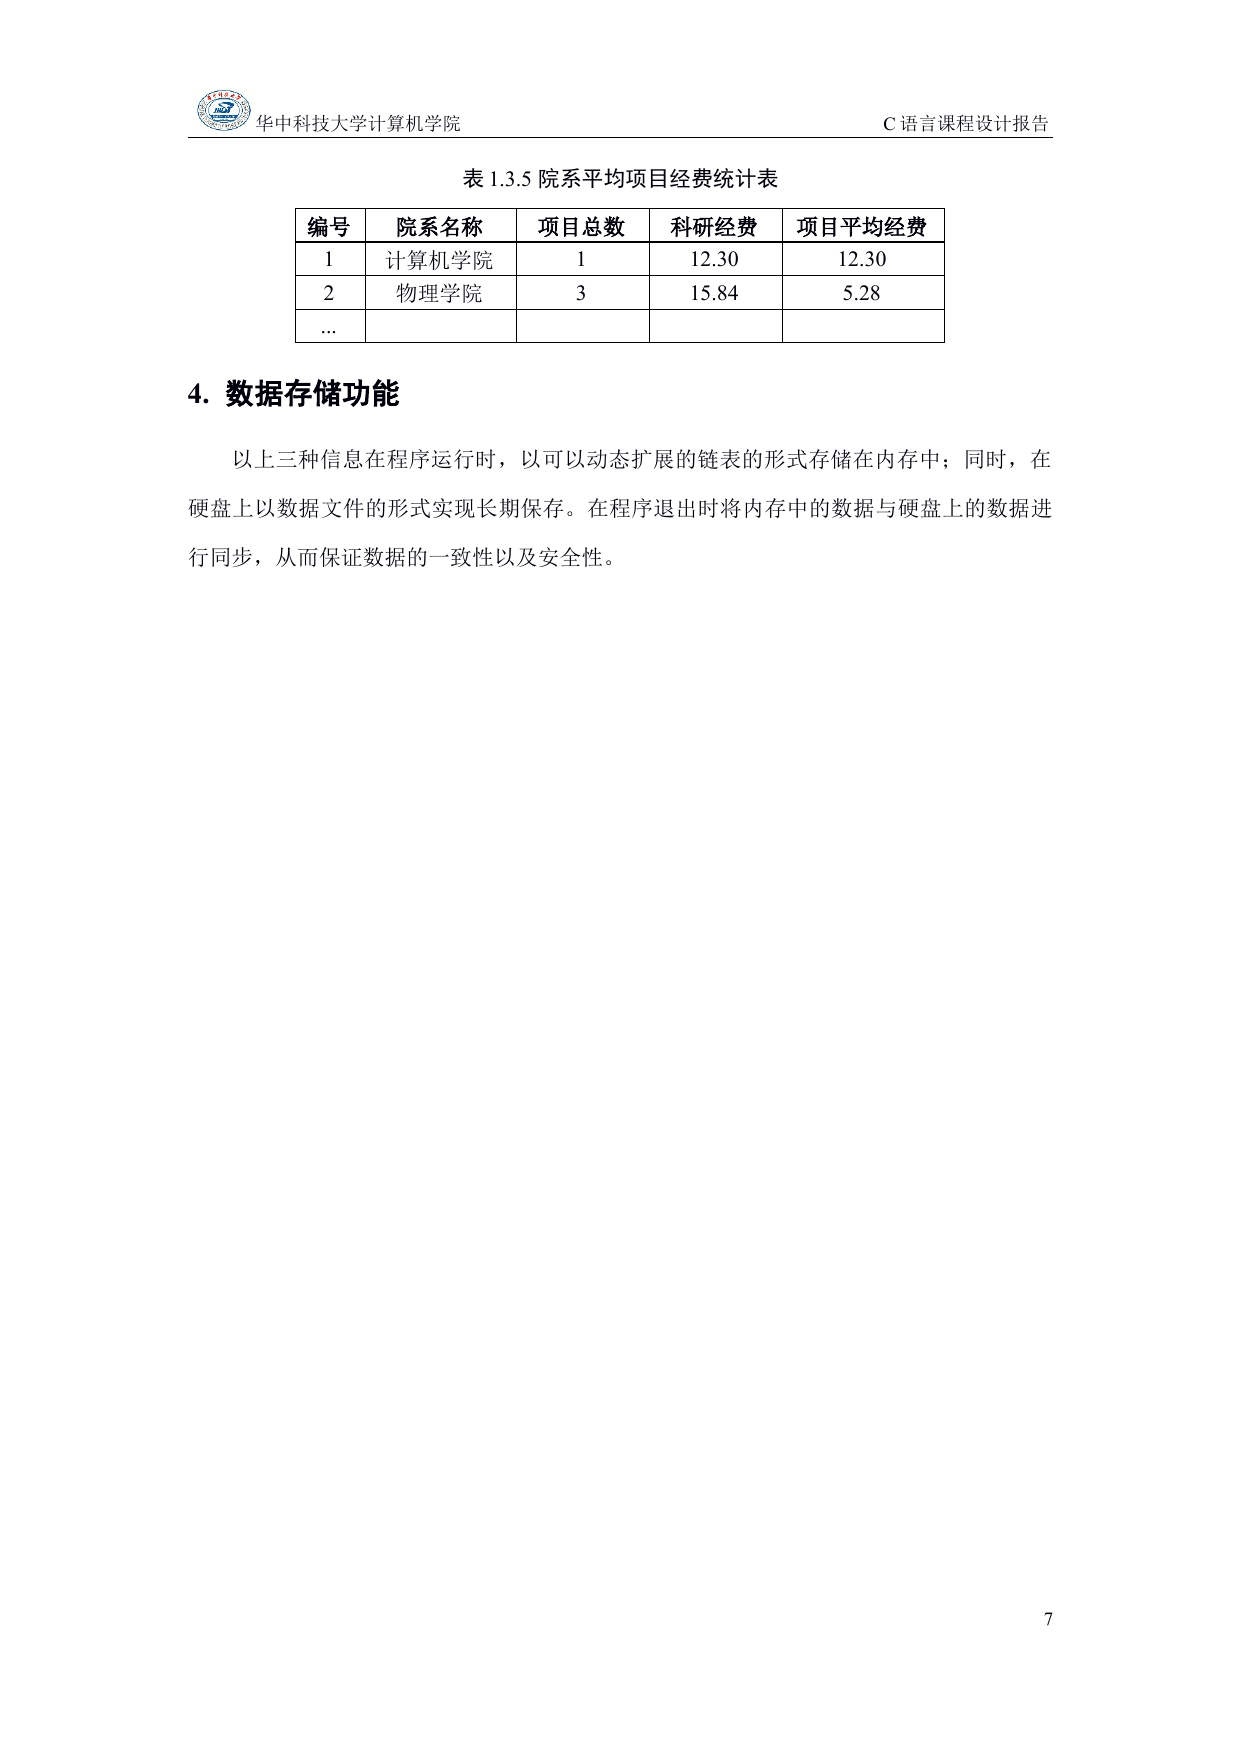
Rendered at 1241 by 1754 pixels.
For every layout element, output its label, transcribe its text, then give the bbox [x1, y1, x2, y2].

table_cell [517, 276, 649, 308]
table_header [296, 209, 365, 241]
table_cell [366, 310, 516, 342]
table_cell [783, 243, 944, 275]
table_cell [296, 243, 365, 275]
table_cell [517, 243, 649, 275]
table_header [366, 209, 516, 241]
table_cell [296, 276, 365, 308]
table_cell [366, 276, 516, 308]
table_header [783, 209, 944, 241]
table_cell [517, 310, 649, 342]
subtitle 数据存储功能 [187, 359, 1053, 424]
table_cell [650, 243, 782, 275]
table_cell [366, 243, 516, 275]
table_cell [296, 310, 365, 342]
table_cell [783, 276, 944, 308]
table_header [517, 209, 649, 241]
picture [191, 88, 255, 131]
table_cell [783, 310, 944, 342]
title 表1.3.5 院系平均项目经费统计表 [187, 162, 1053, 194]
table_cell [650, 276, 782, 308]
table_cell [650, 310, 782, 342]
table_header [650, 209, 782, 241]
text 以上三种信息在程序运行时，以可以动态扩展的链表的形式存储在内存中；同时，在硬盘上以数据文件的形式实现长期保存。在程序退出时将内存中的数据与硬盘上的数据进行同步，从而保证数据的一致性以及安全性。 [187, 442, 1053, 572]
